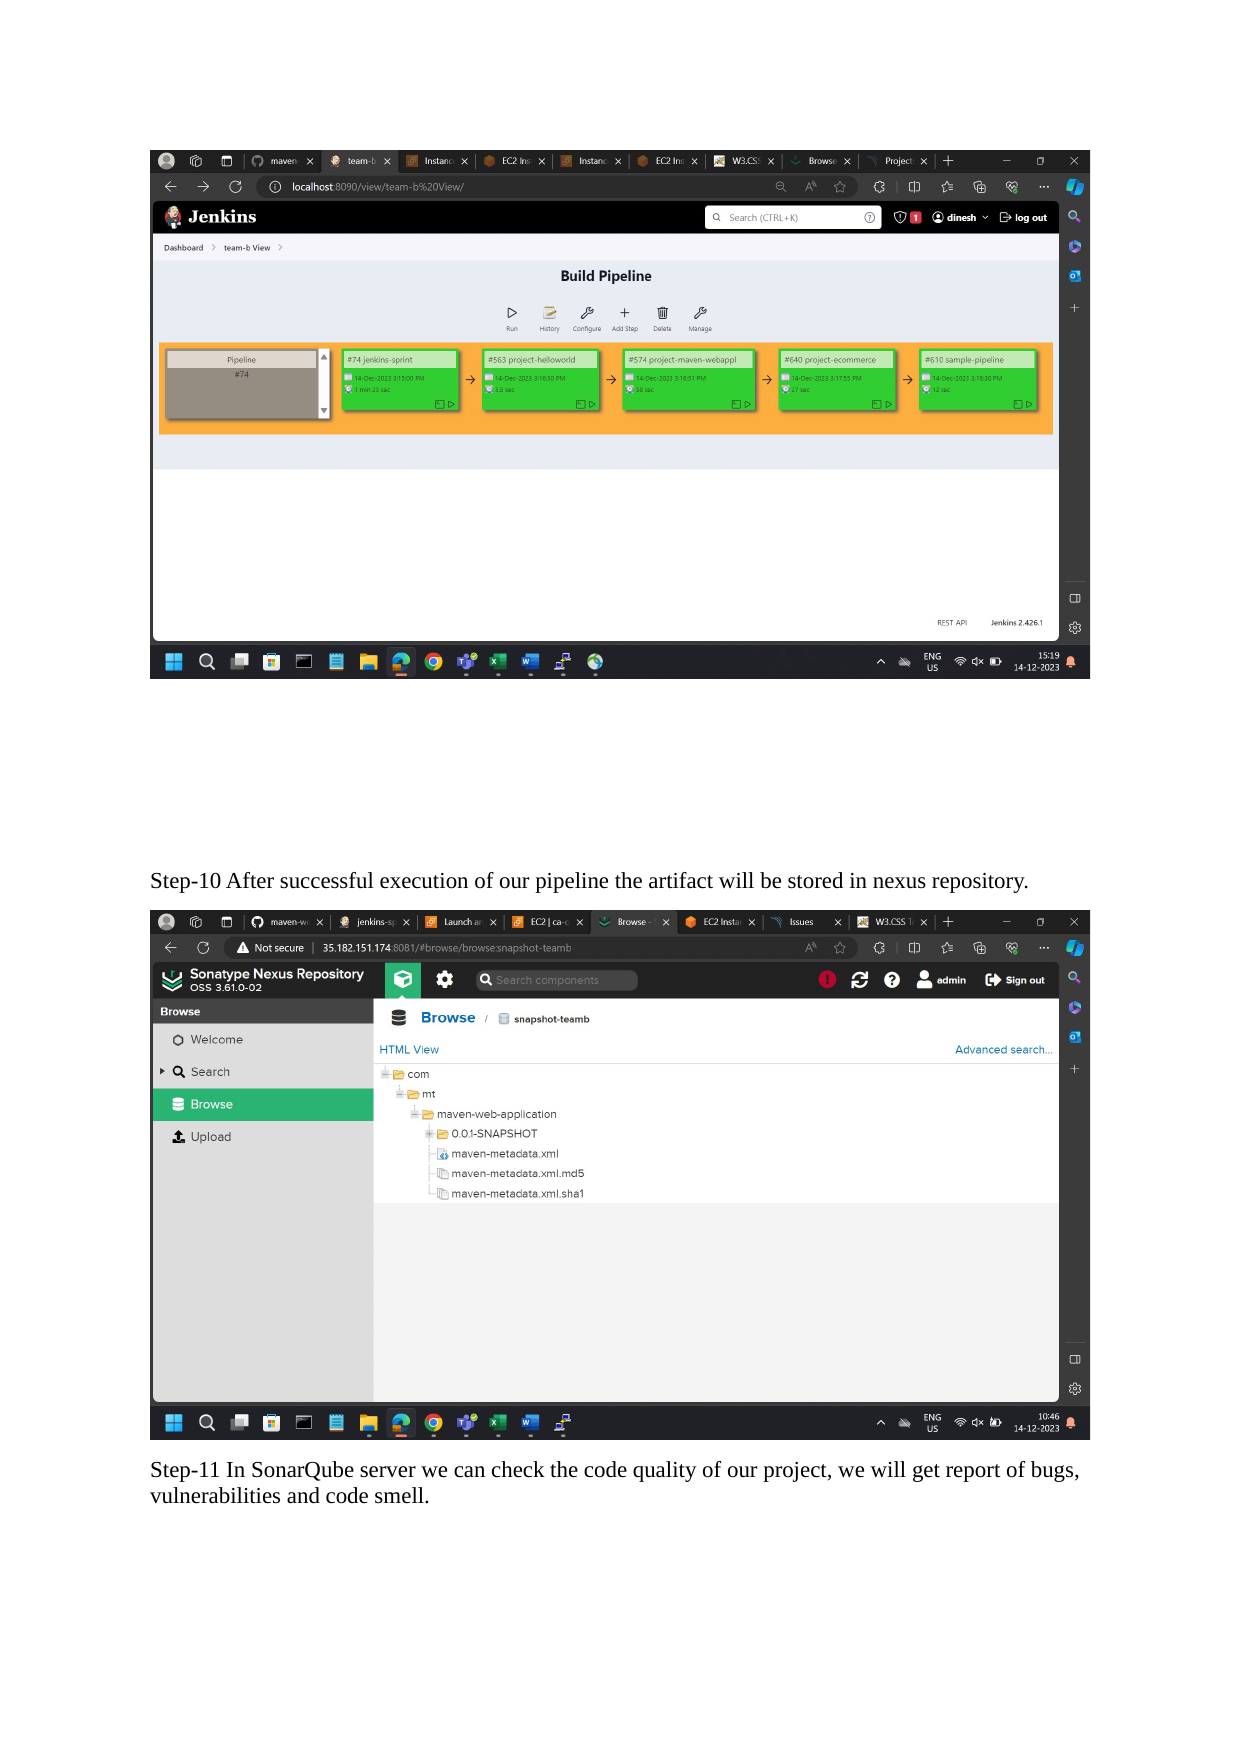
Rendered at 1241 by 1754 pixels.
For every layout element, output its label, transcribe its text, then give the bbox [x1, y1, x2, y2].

picture [150, 910, 1091, 1440]
text Step-11 In SonarQube server we can check the code quality of our project, we will get report of bugs, vulnerabilities and code smell. [150, 1456, 1090, 1509]
picture [150, 150, 1091, 679]
text Step-10 After successful execution of our pipeline the artifact will be stored in nexus repository. [150, 868, 1090, 894]
